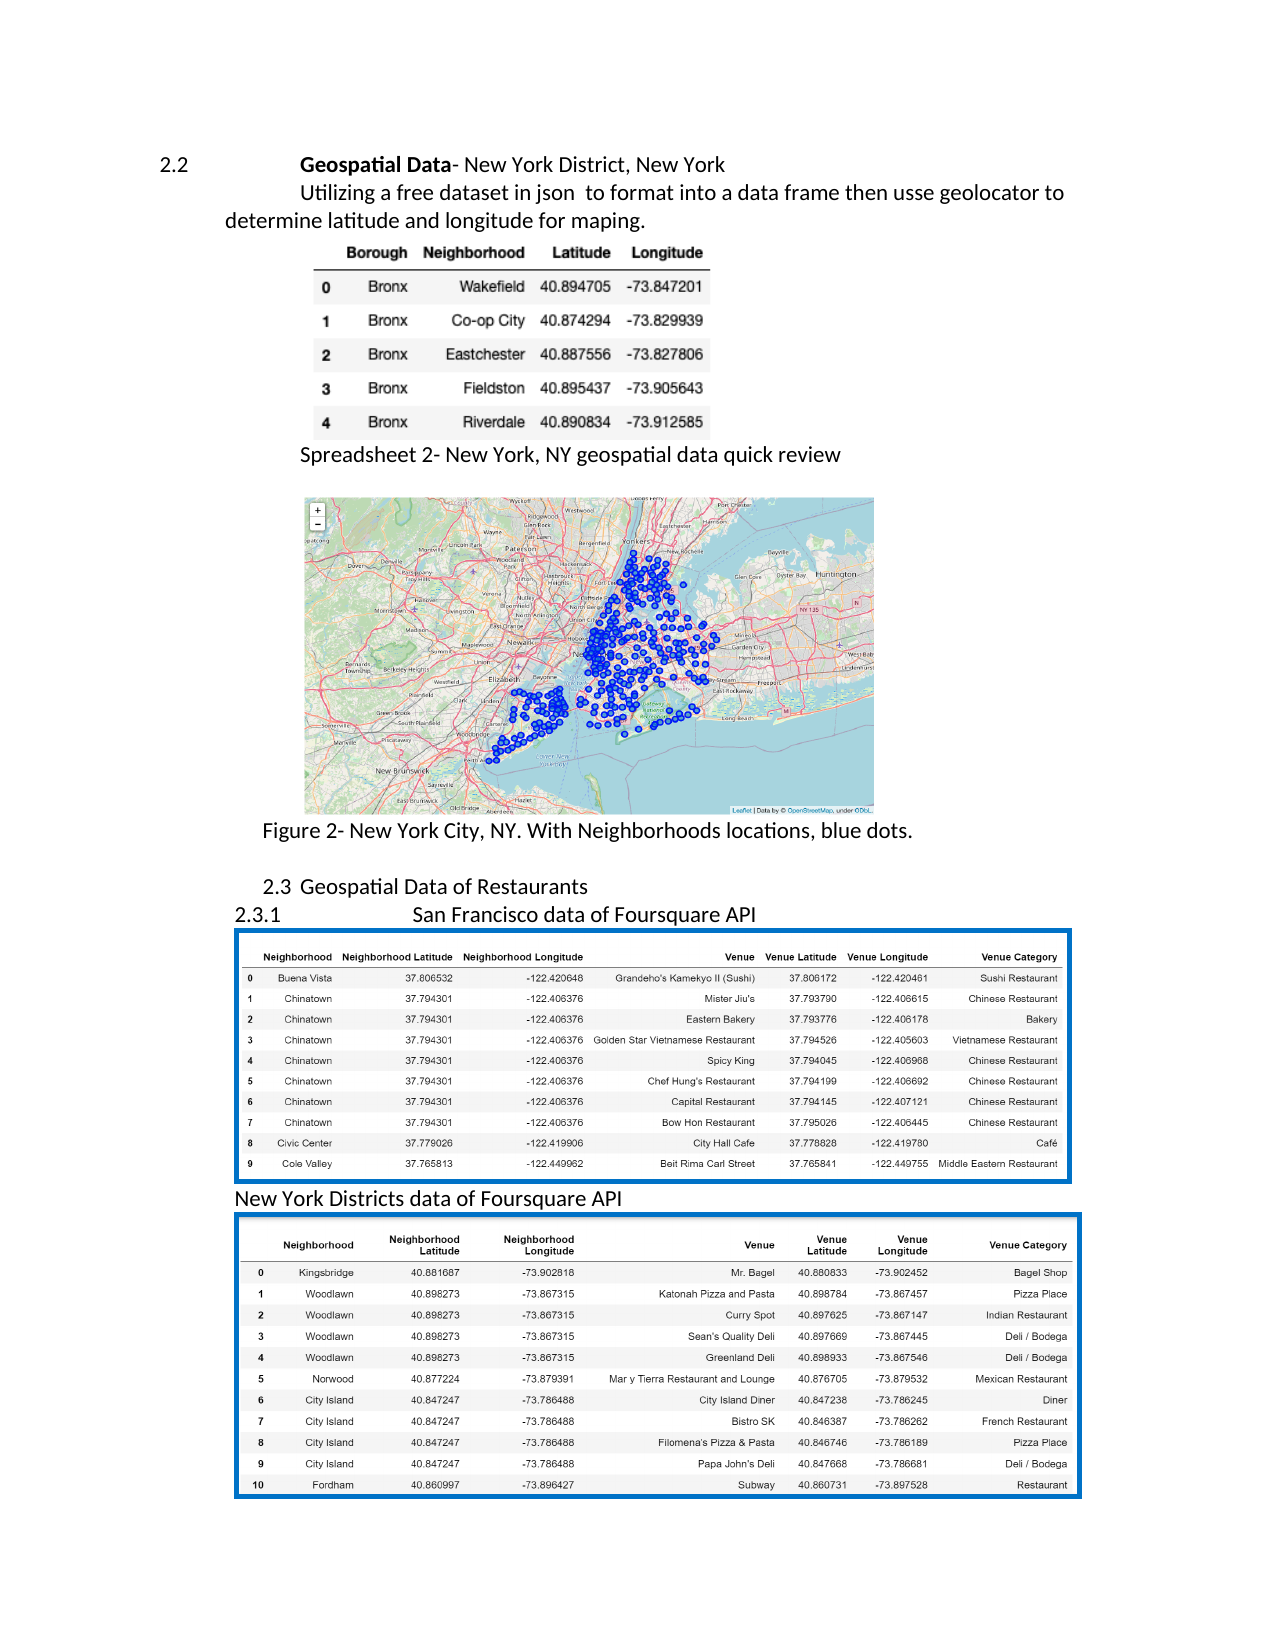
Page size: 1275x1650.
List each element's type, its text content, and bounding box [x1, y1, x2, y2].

text Spreadsheet 2- New York, NY geospatial data quick review [262, 440, 1125, 468]
picture [239, 933, 1067, 1179]
picture [300, 495, 874, 816]
list San Francisco data of Foursquare API [234, 900, 1125, 928]
text Utilizing a free dataset in json to format into a data frame then usse geolocator to determine latitude and longitude for maping. [225, 178, 1125, 234]
list Geospatial Data- New York District, New York [159, 150, 1125, 178]
picture [239, 1217, 1077, 1494]
list Geospatial Data of Restaurants [262, 872, 1125, 900]
text Figure 2- New York City, NY. With Neighborhoods locations, blue dots. [262, 816, 1125, 844]
picture [300, 234, 714, 440]
